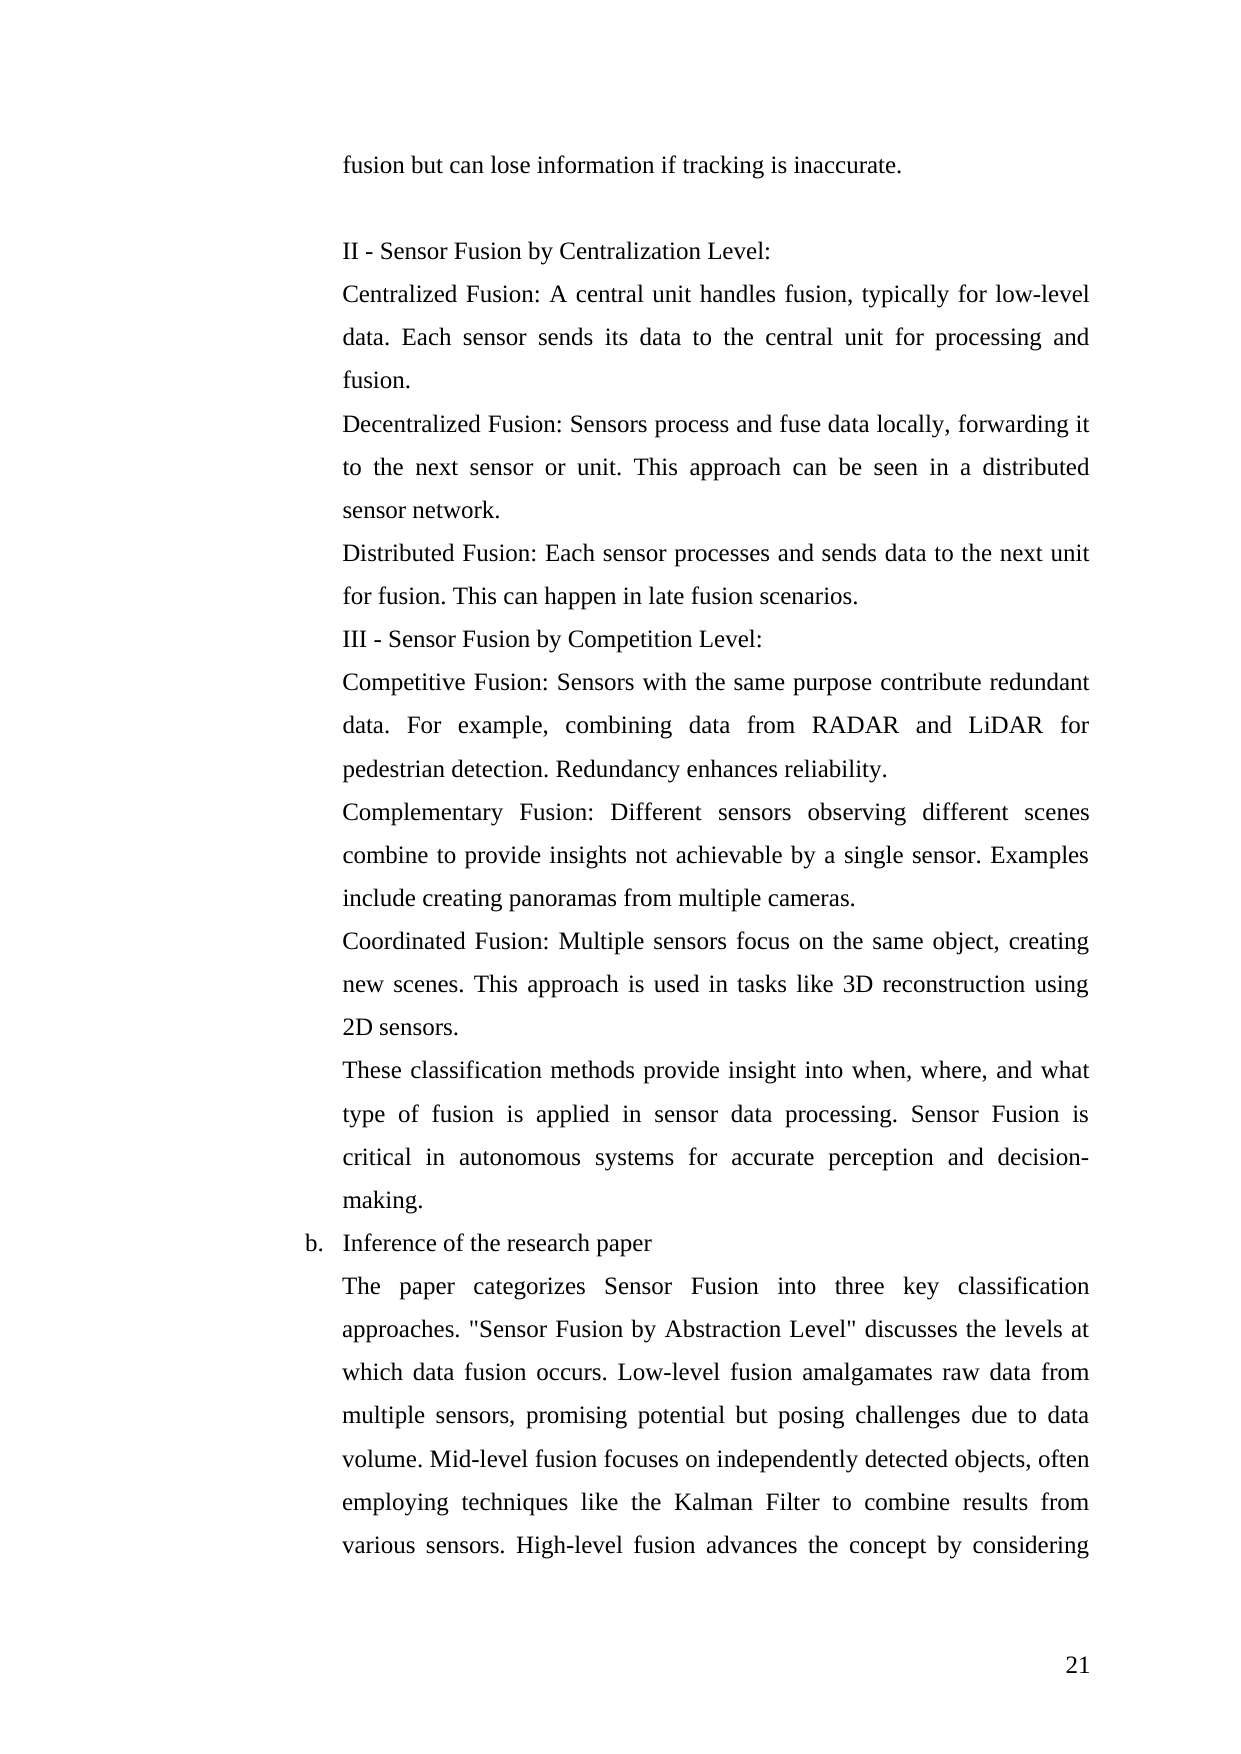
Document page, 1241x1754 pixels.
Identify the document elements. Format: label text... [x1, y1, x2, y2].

text III - Sensor Fusion by Competition Level: [342, 624, 1090, 653]
text Centralized Fusion: A central unit handles fusion, typically for low-level data. Each sensor sends its data to the central unit for processing and fusion. [342, 279, 1090, 394]
text Competitive Fusion: Sensors with the same purpose contribute redundant data. For example, combining data from RADAR and LiDAR for pedestrian detection. Redundancy enhances reliability. [342, 667, 1090, 782]
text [342, 150, 1090, 179]
list Inference of the research paper [305, 1228, 1090, 1257]
text These classification methods provide insight into when, where, and what type of fusion is applied in sensor data processing. Sensor Fusion is critical in autonomous systems for accurate perception and decision-making. [342, 1056, 1090, 1214]
text Distributed Fusion: Each sensor processes and sends data to the next unit for fusion. This can happen in late fusion scenarios. [342, 538, 1090, 610]
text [342, 1271, 1090, 1559]
text II - Sensor Fusion by Centralization Level: [342, 236, 1090, 265]
text Coordinated Fusion: Multiple sensors focus on the same object, creating new scenes. This approach is used in tasks like 3D reconstruction using 2D sensors. [342, 926, 1090, 1041]
text Decentralized Fusion: Sensors process and fuse data locally, forwarding it to the next sensor or unit. This approach can be seen in a distributed sensor network. [342, 409, 1090, 524]
text Complementary Fusion: Different sensors observing different scenes combine to provide insights not achievable by a single sensor. Examples include creating panoramas from multiple cameras. [342, 797, 1090, 912]
